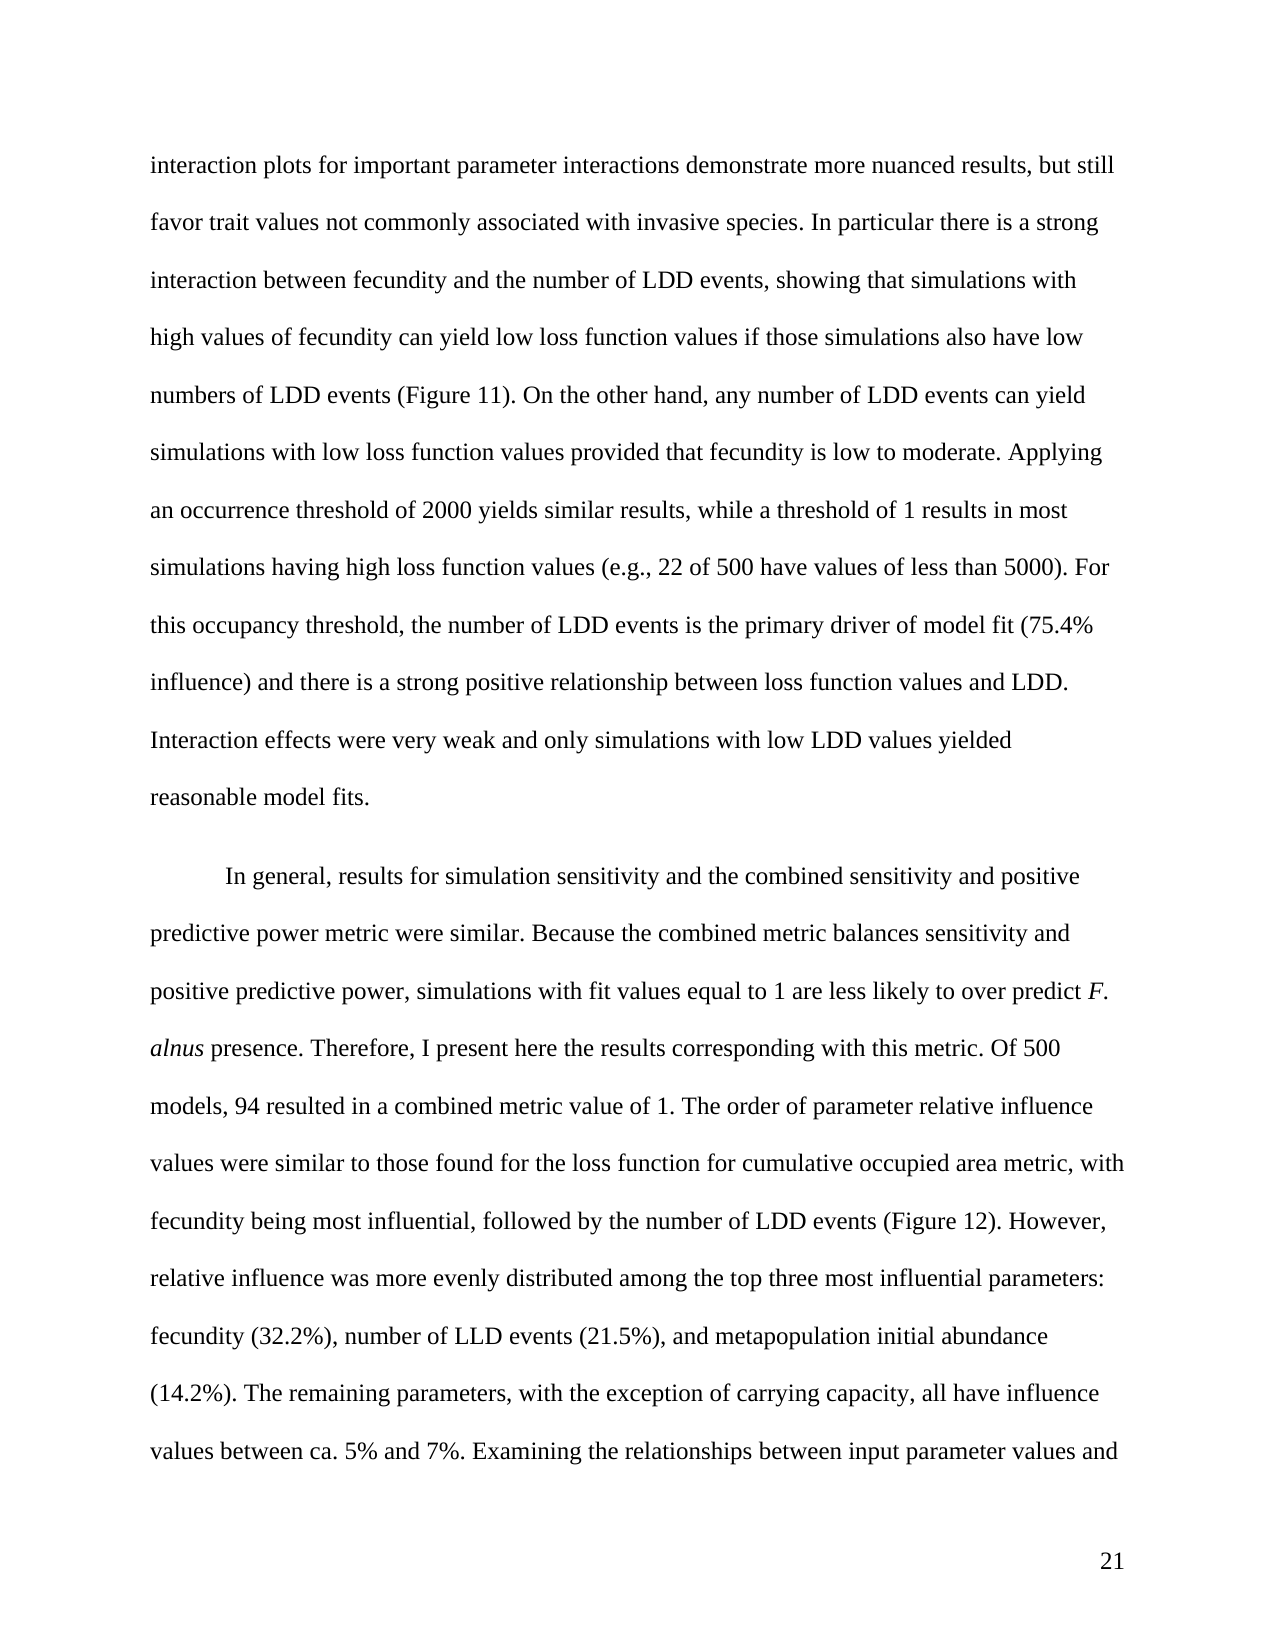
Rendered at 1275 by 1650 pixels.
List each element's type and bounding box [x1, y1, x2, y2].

text [150, 150, 1125, 811]
text [150, 861, 1125, 1464]
